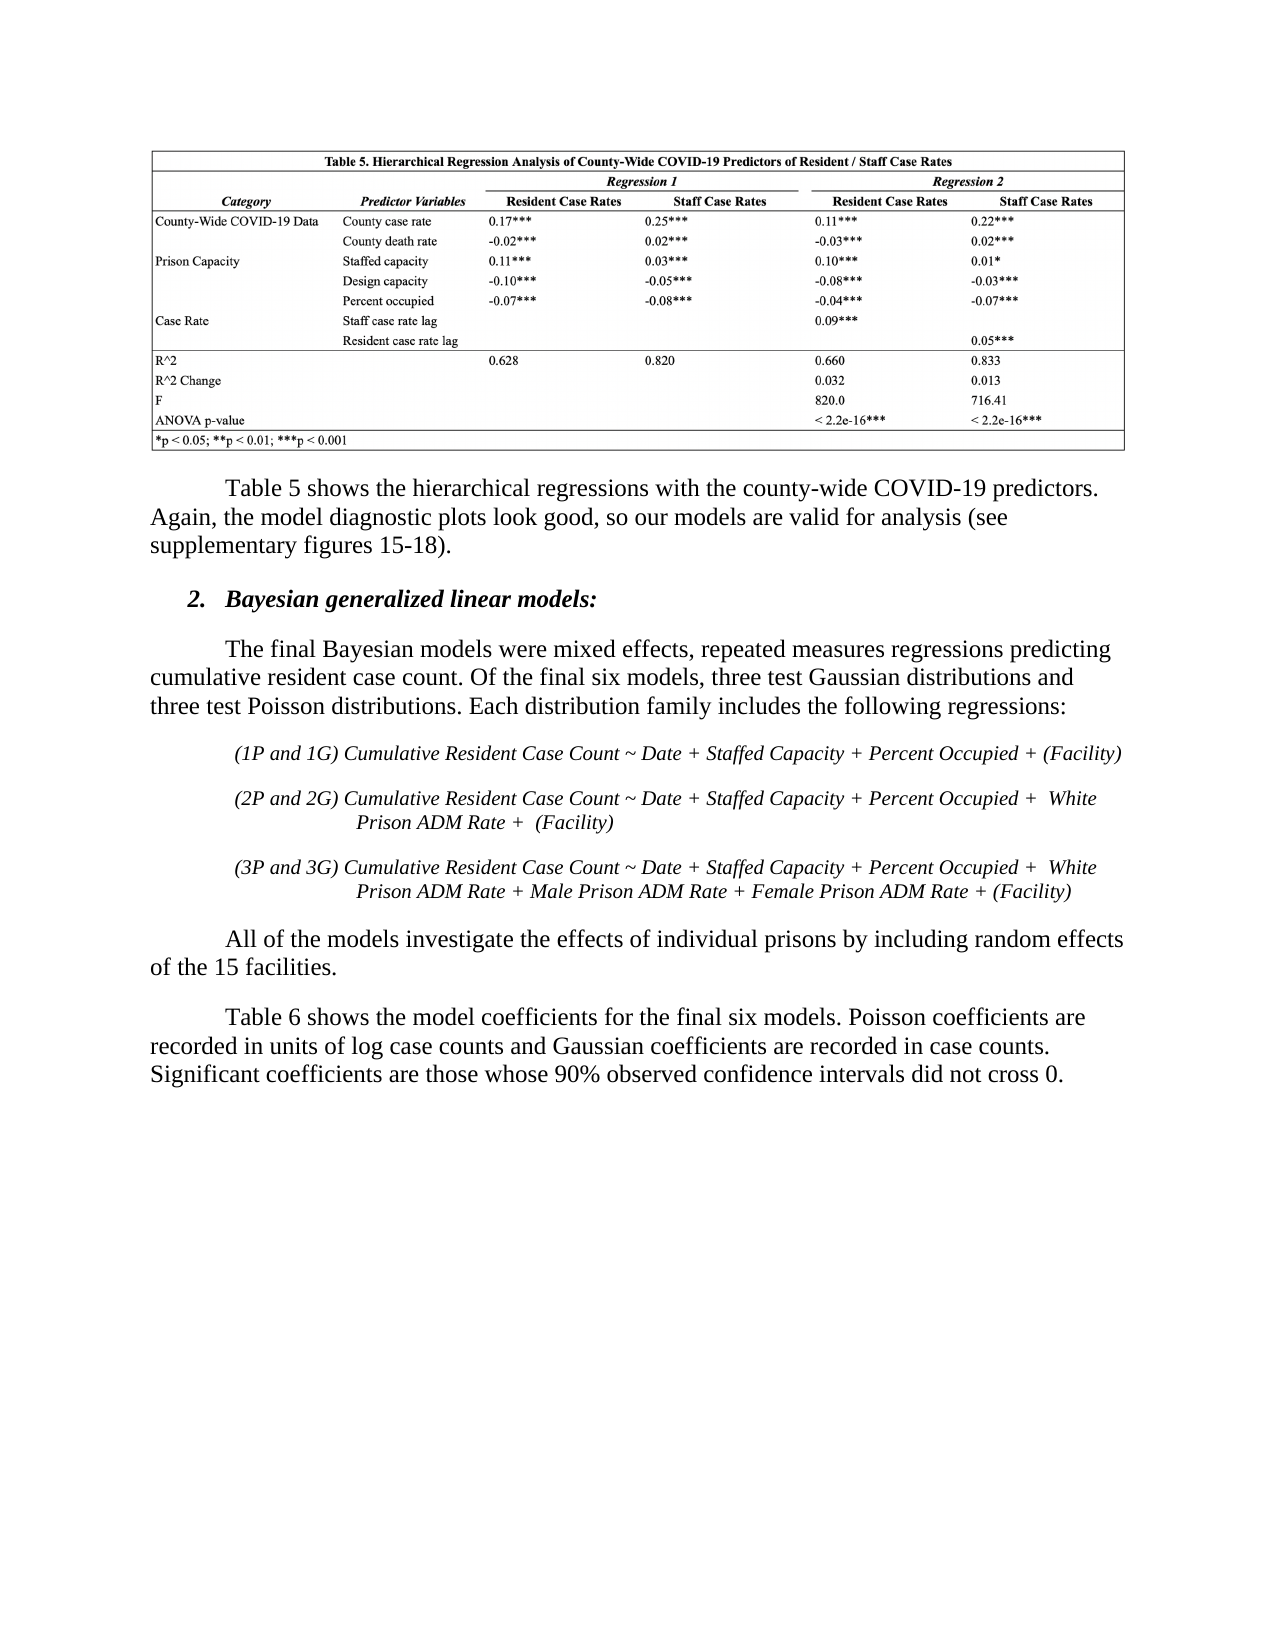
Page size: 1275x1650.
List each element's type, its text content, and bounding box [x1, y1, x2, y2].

subtitle Bayesian generalized linear models: [187, 584, 1125, 613]
text (3P and 3G) Cumulative Resident Case Count ~ Date + Staffed Capacity + Percent Occupied + White Prison ADM Rate + Male Prison ADM Rate + Female Prison ADM Rate + (Facility) [234, 855, 1125, 903]
text All of the models investigate the effects of individual prisons by including random effects of the 15 facilities. [150, 924, 1125, 981]
text (1P and 1G) Cumulative Resident Case Count ~ Date + Staffed Capacity + Percent Occupied + (Facility) [234, 741, 1125, 765]
picture [150, 150, 1125, 452]
text (2P and 2G) Cumulative Resident Case Count ~ Date + Staffed Capacity + Percent Occupied + White Prison ADM Rate + (Facility) [234, 786, 1125, 834]
text The final Bayesian models were mixed effects, repeated measures regressions predicting cumulative resident case count. Of the final six models, three test Gaussian distributions and three test Poisson distributions. Each distribution family includes the following regressions: [150, 634, 1125, 720]
text Table 6 shows the model coefficients for the final six models. Poisson coefficients are recorded in units of log case counts and Gaussian coefficients are recorded in case counts. Significant coefficients are those whose 90% observed confidence intervals did not cross 0. [150, 1002, 1125, 1088]
text Table 5 shows the hierarchical regressions with the county-wide COVID-19 predictors. Again, the model diagnostic plots look good, so our models are valid for analysis (see supplementary figures 15-18). [150, 473, 1125, 559]
